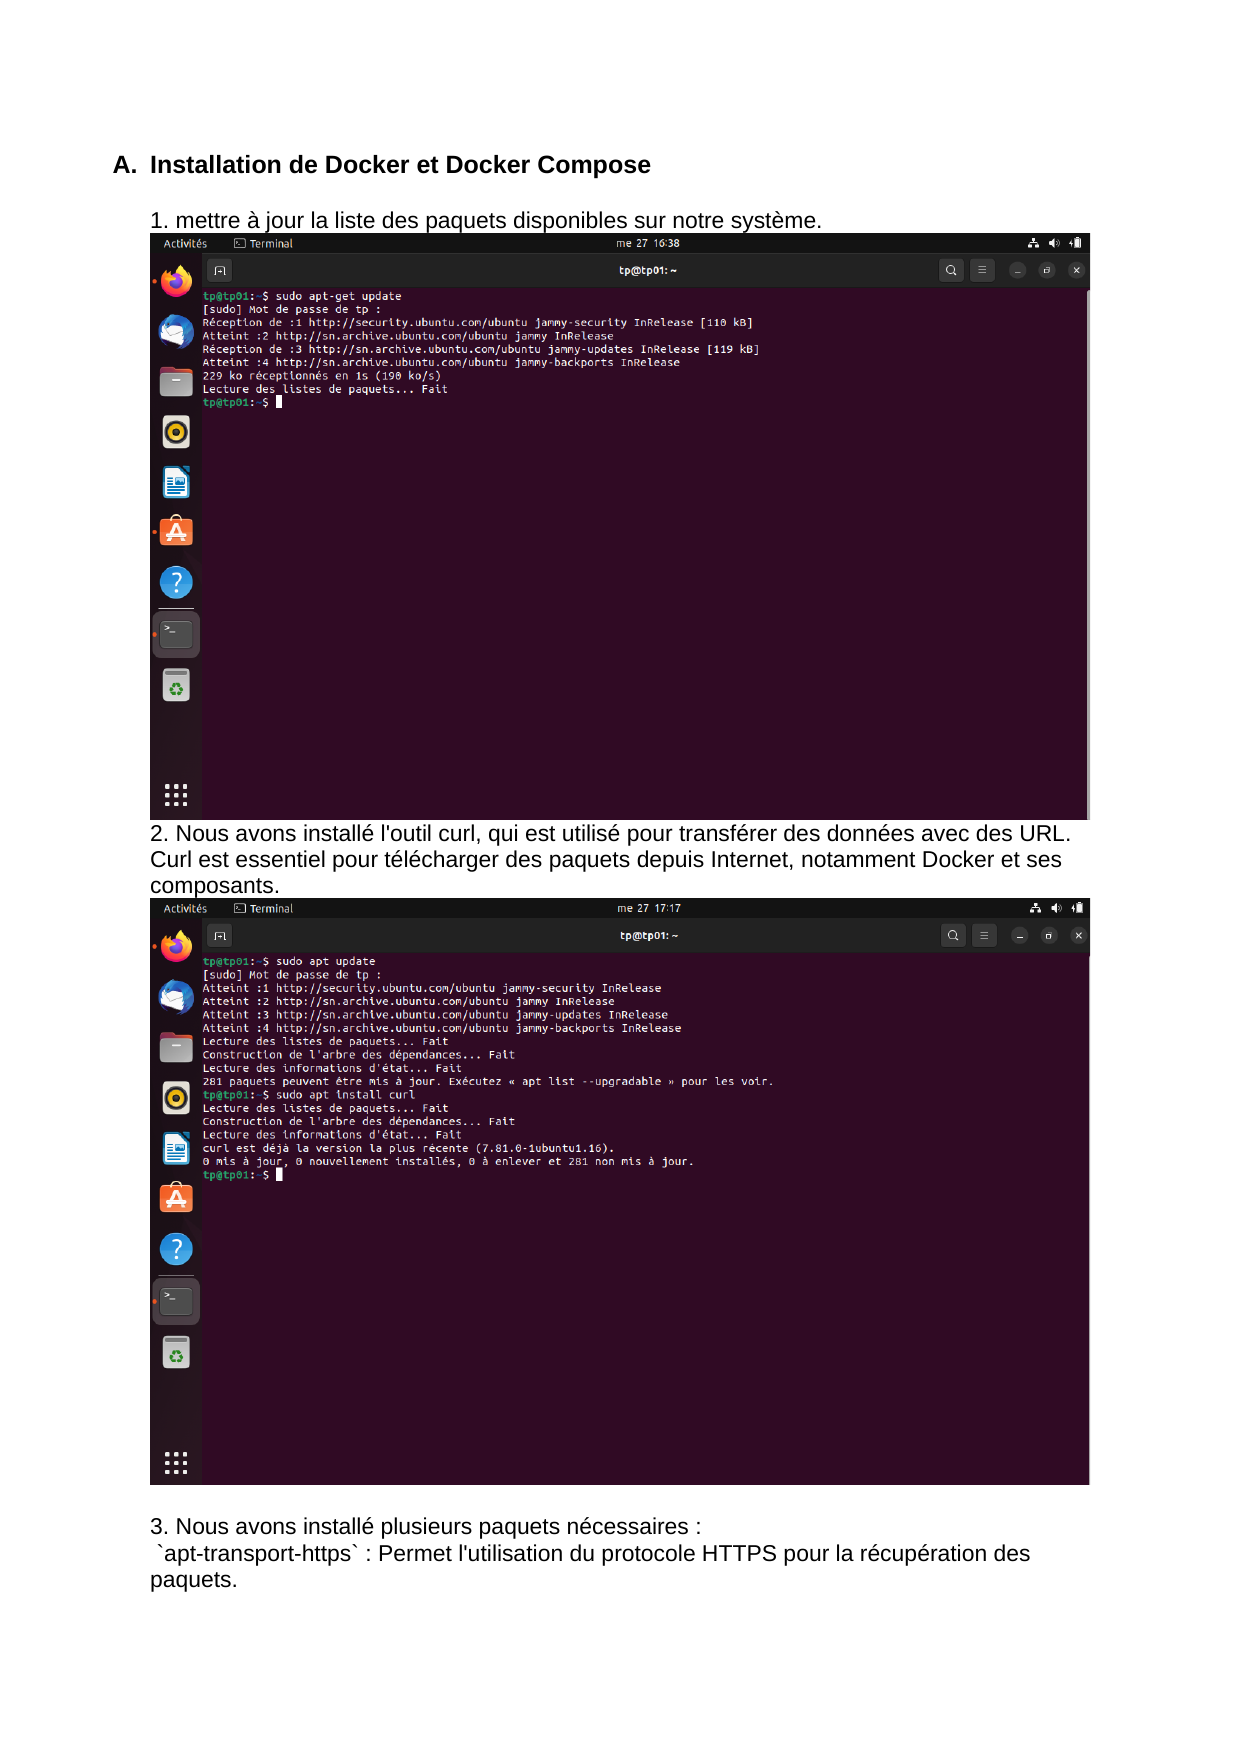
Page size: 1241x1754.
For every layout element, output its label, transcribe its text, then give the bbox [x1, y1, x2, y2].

picture [150, 233, 1091, 820]
picture [150, 898, 1091, 1485]
text 3. Nous avons installé plusieurs paquets nécessaires : [150, 1513, 1090, 1539]
text 2. Nous avons installé l'outil curl, qui est utilisé pour transférer des données avec des URL. Curl est essentiel pour télécharger des paquets depuis Internet, notamment Docker et ses composants. [150, 820, 1090, 898]
list Installation de Docker et Docker Compose [112, 150, 1090, 179]
text 1. mettre à jour la liste des paquets disponibles sur notre système. [150, 207, 1090, 233]
text `apt-transport-https` : Permet l'utilisation du protocole HTTPS pour la récupération des paquets. [150, 1539, 1090, 1592]
